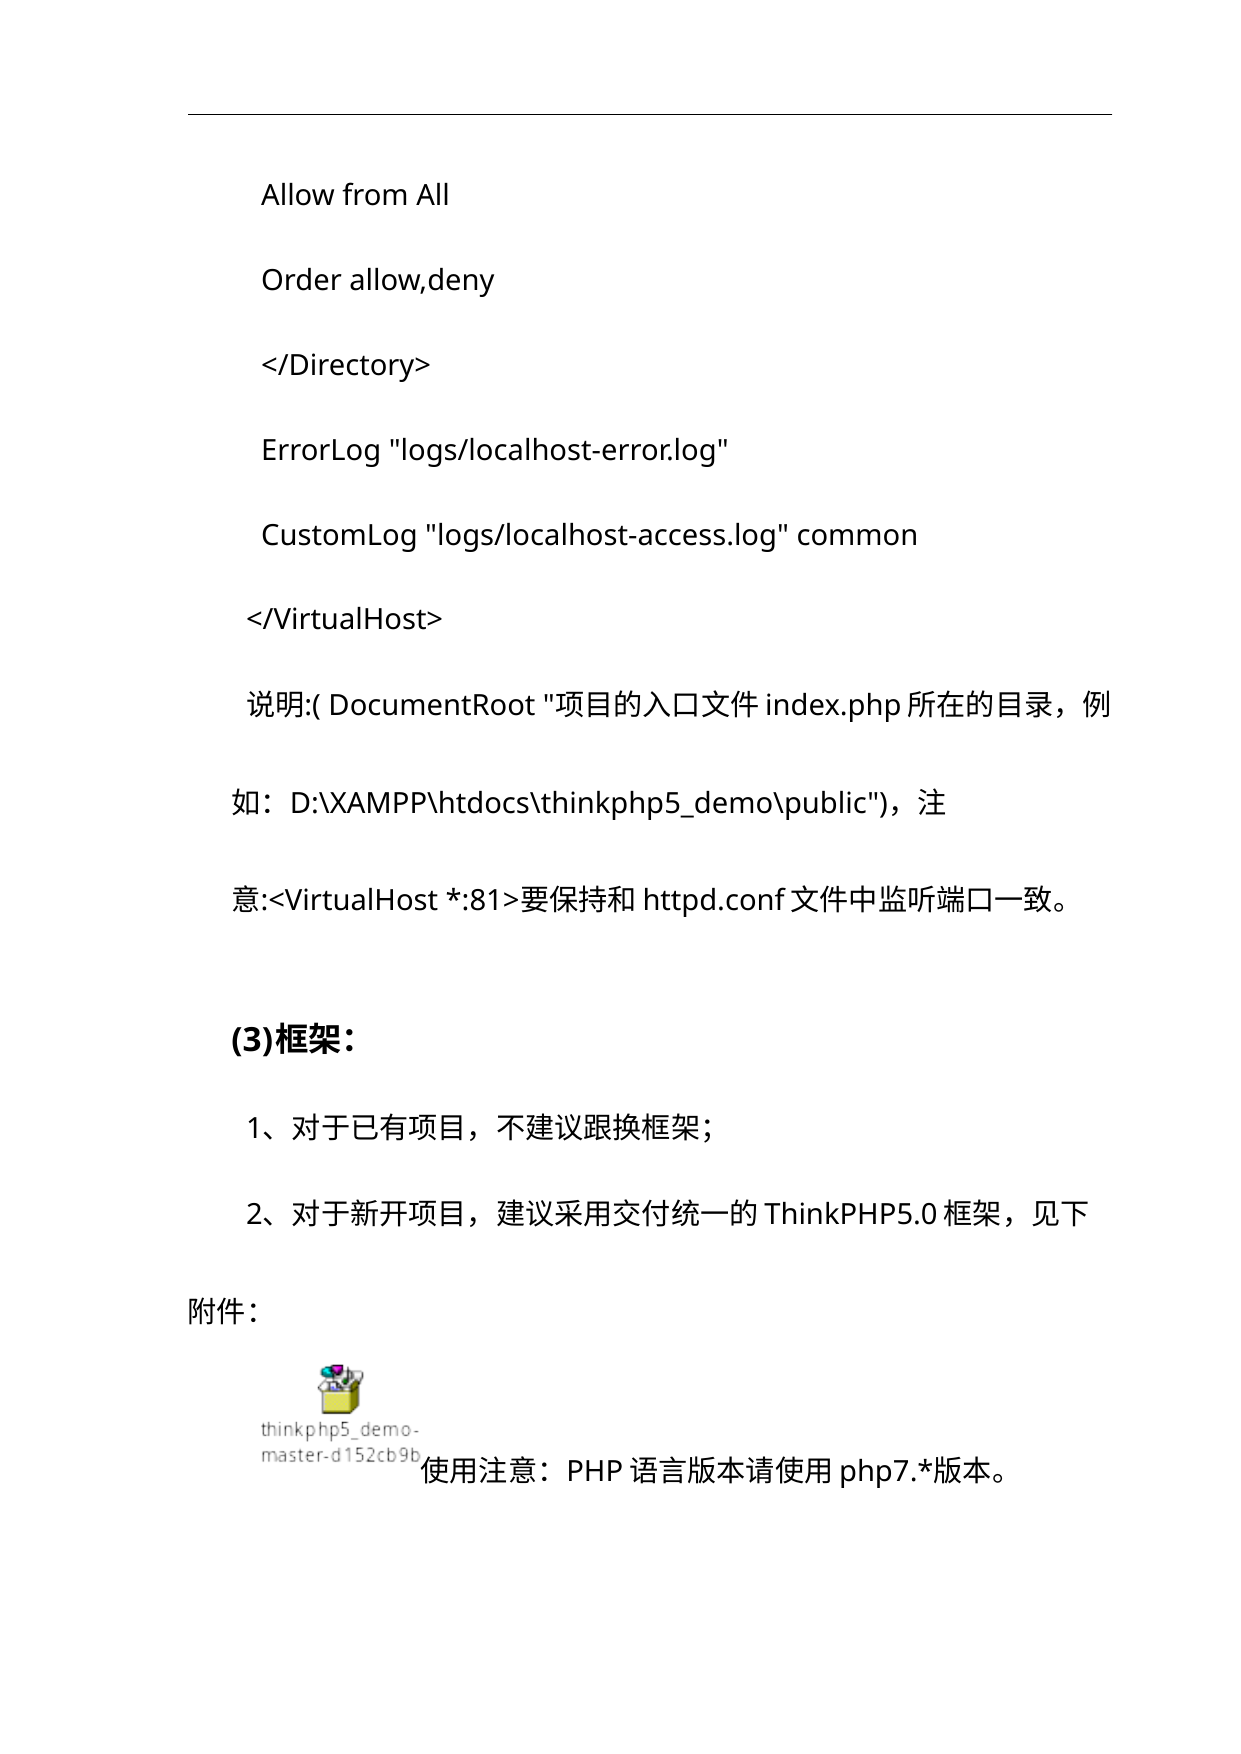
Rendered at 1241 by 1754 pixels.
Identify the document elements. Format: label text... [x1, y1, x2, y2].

list 对于已有项目，不建议跟换框架； [187, 1093, 1112, 1158]
text Order allow,deny [246, 247, 1112, 312]
list 对于新开项目，建议采用交付统一的ThinkPHP5.0框架，见下附件： [187, 1179, 1112, 1342]
text Allow from All [246, 162, 1112, 227]
text CustomLog "logs/localhost-access.log" common [246, 501, 1112, 566]
text </Directory> [246, 332, 1112, 397]
text 使用注意：PHP语言版本请使用php7.*版本。 [246, 1363, 1112, 1493]
text ErrorLog "logs/localhost-error.log" [246, 416, 1112, 481]
text </VirtualHost> [246, 586, 1112, 651]
subtitle 框架： [231, 1004, 1112, 1069]
text 说明:( DocumentRoot "项目的入口文件index.php所在的目录，例如：D:\XAMPP\htdocs\thinkphp5_demo\public")，注意:<VirtualHost *:81>要保持和httpd.conf文件中监听端口一致。 [231, 671, 1112, 931]
